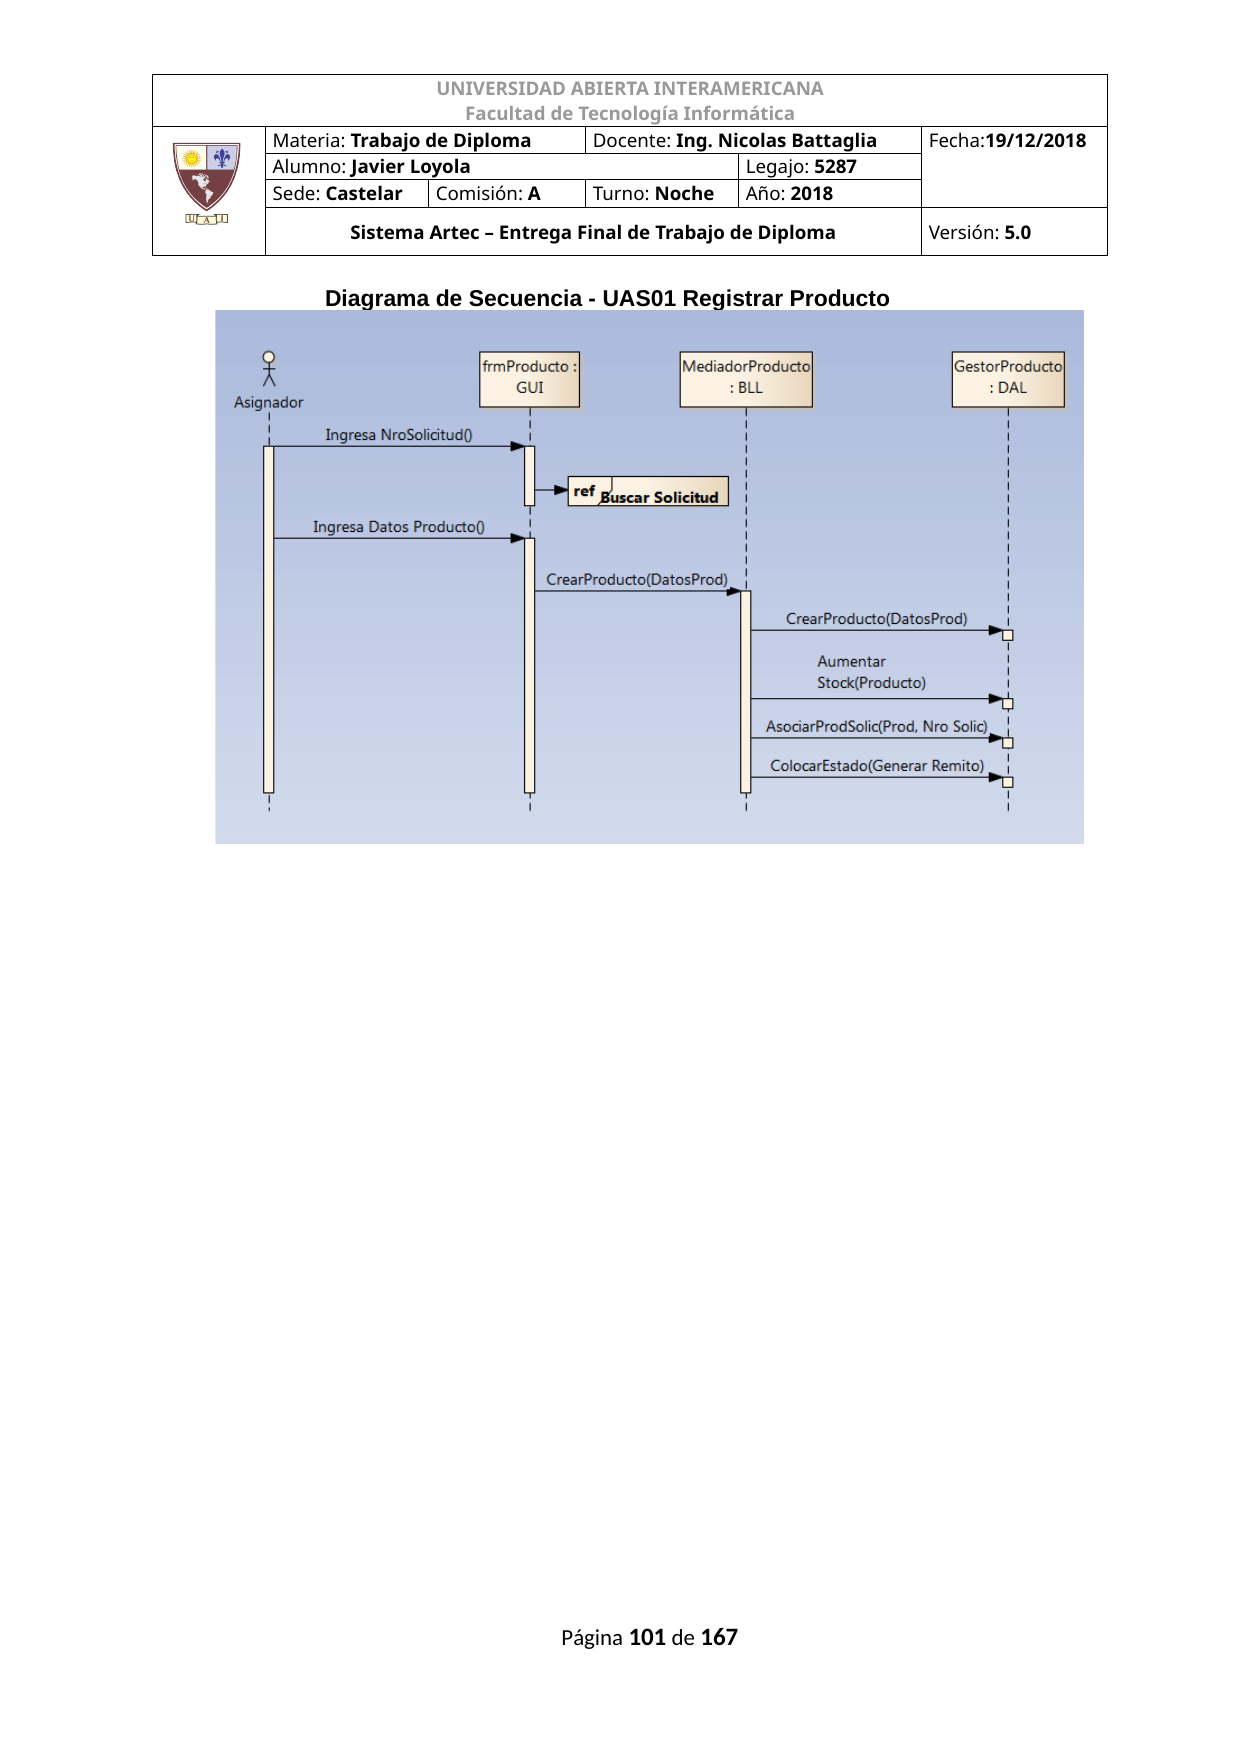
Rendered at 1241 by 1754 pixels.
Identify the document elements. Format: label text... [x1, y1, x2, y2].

text Diagrama de Secuencia - UAS01 Registrar Producto [325, 284, 1122, 311]
picture [215, 310, 1084, 844]
picture [157, 136, 257, 228]
